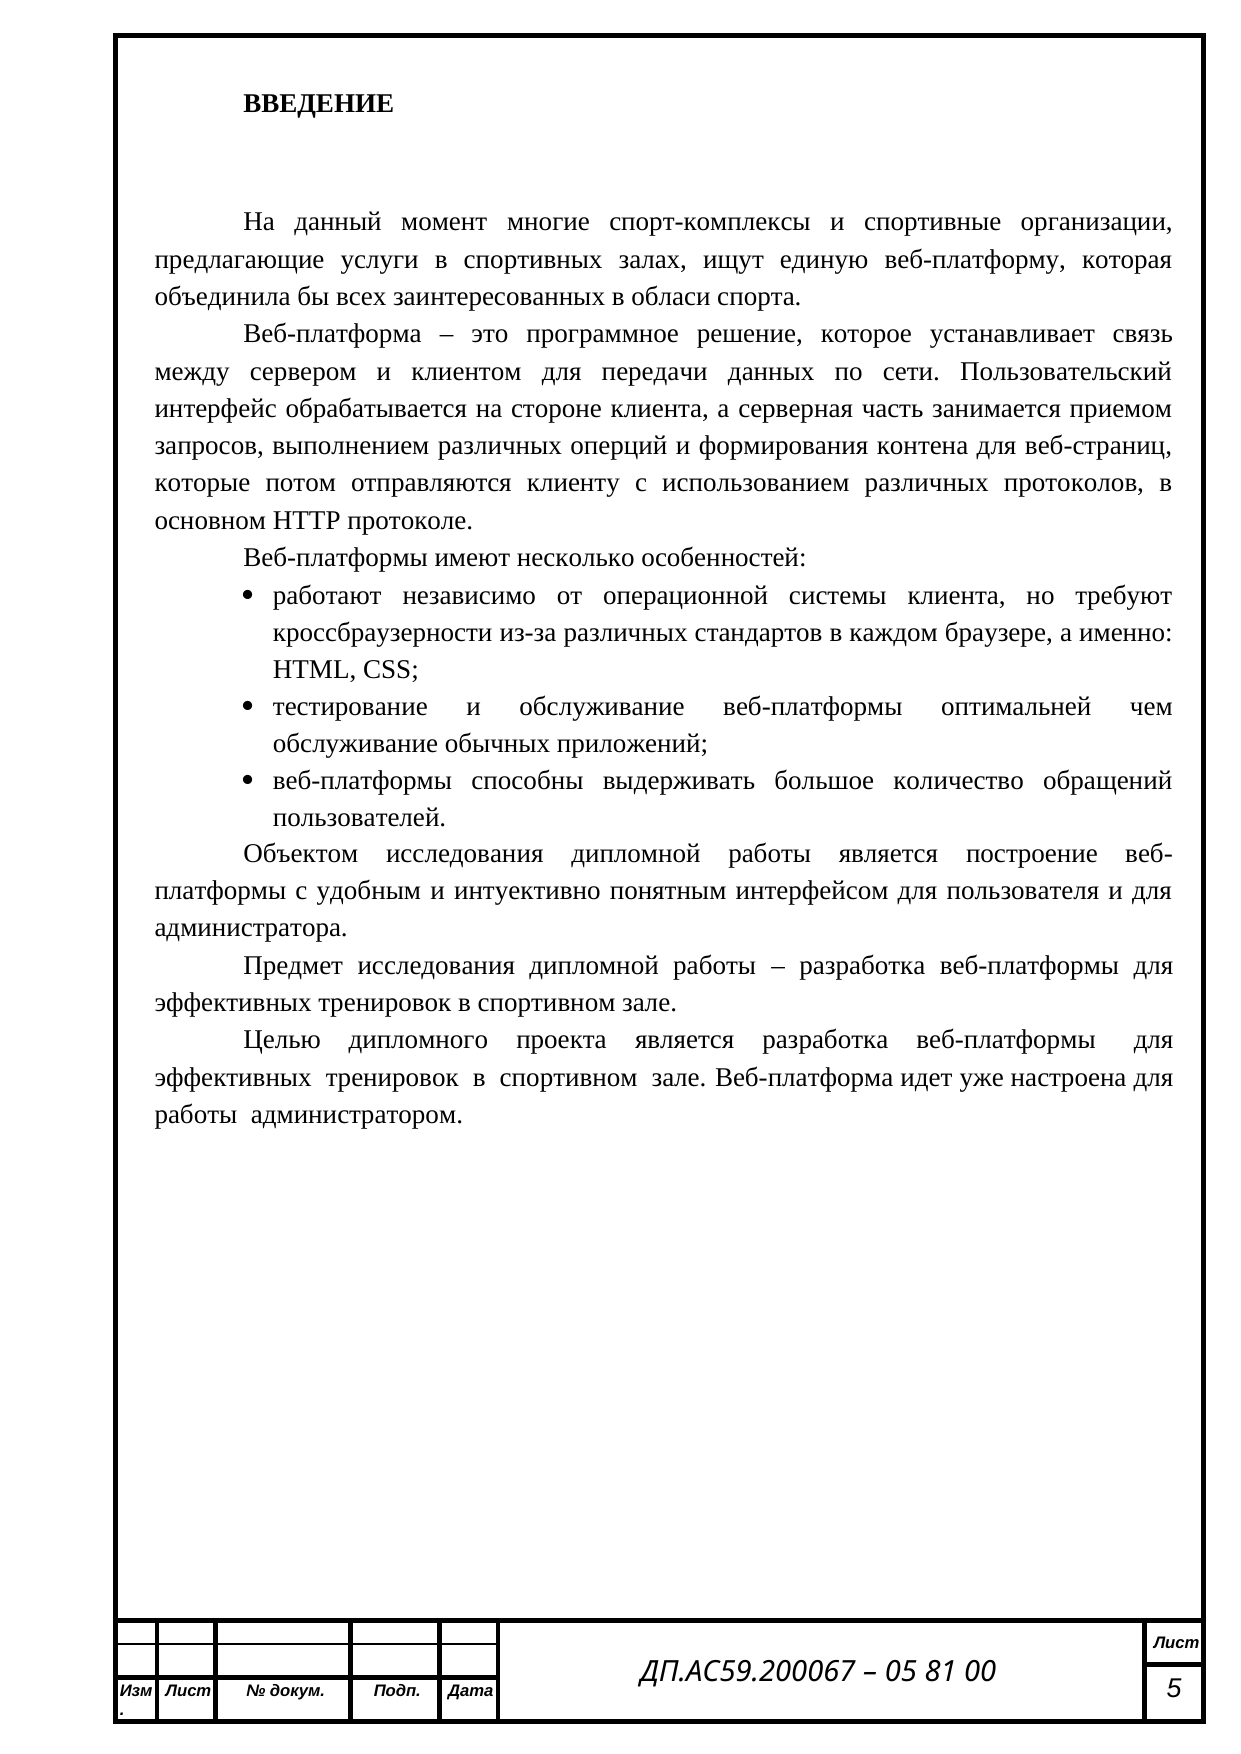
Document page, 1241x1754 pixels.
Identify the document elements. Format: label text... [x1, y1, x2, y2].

table_cell [442, 1623, 496, 1643]
table_cell [500, 1623, 1142, 1719]
table_cell Лист [1147, 1623, 1201, 1662]
table_cell [118, 1623, 155, 1643]
table_cell Изм. [118, 1680, 155, 1719]
table_header ВВЕДЕНИЕ На данный момент многие спорт-комплексы и спортивные организации, предлагающие услуги в спортивных залах, ищут единую веб-платформу, которая объединила бы всех заинтересованных в обласи спорта. Веб-платформа – это программное решение, которое устанавливает связь между сервером и клиентом для передачи данных по сети. Пользовательский интерфейс обрабатывается на стороне клиента, а серверная часть занимается приемом запросов, выполнением различных оперций и формирования контена для веб-страниц, которые потом отправляются клиенту с использованием различных протоколов, в основном HTTP протоколе. Веб-платформы имеют несколько особенностей: работают независимо от операционной системы клиента, но требуют кроссбраузерности из-за различных стандартов в каждом браузере, а именно: HTML, CSS; тестирование и обслуживание веб-платформы оптимальней чем обслуживание обычных приложений; веб-платформы способны выдерживать большое количество обращений пользователей. Объектом исследования дипломной работы является построение веб-платформы с удобным и интуективно понятным интерфейсом для пользователя и для администратора. Предмет исследования дипломной работы – разработка веб-платформы для эффективных тренировок в спортивном зале. Целью дипломного проекта является разработка веб-платформы для эффективных тренировок в спортивном зале. Веб-платформа идет уже настроена для работы администратором. [118, 38, 1201, 1618]
table_cell Лист [159, 1680, 213, 1719]
table_cell [159, 1645, 213, 1675]
table_cell [159, 1623, 213, 1643]
table_cell [218, 1623, 348, 1643]
table_cell Дата [442, 1680, 496, 1719]
table_cell [353, 1623, 437, 1643]
table_cell [118, 1645, 155, 1675]
table_cell № докум. [218, 1680, 348, 1719]
table_cell 5 [1147, 1667, 1201, 1719]
table_cell [353, 1645, 437, 1675]
table_cell Подп. [353, 1680, 437, 1719]
table_cell [442, 1645, 496, 1675]
table_cell [218, 1645, 348, 1675]
